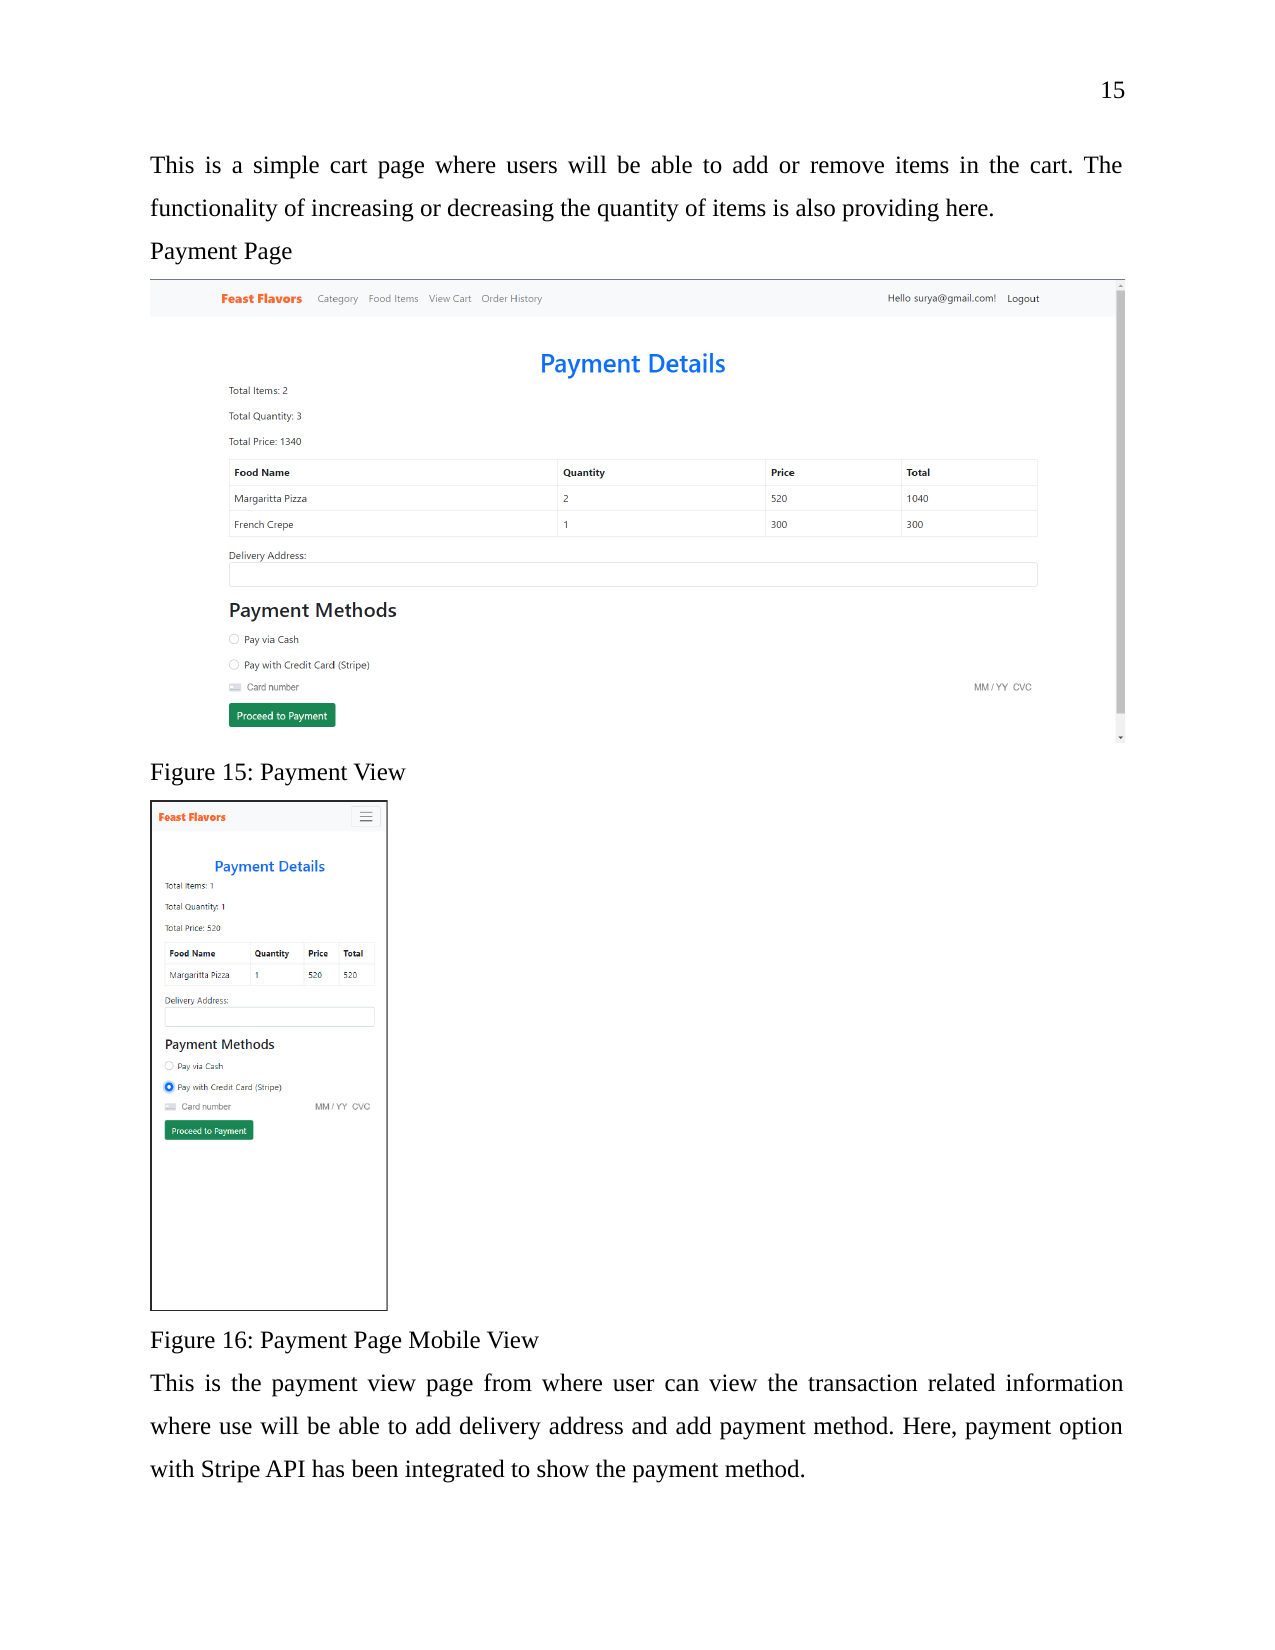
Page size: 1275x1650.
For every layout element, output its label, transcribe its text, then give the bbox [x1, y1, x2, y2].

picture [150, 279, 1125, 743]
picture [150, 800, 388, 1311]
text Payment Page [150, 236, 1125, 265]
text This is the payment view page from where user can view the transaction related information where use will be able to add delivery address and add payment method. Here, payment option with Stripe API has been integrated to show the payment method. [150, 1368, 1125, 1483]
text This is a simple cart page where users will be able to add or remove items in the cart. The functionality of increasing or decreasing the quantity of items is also providing here. [150, 150, 1125, 222]
